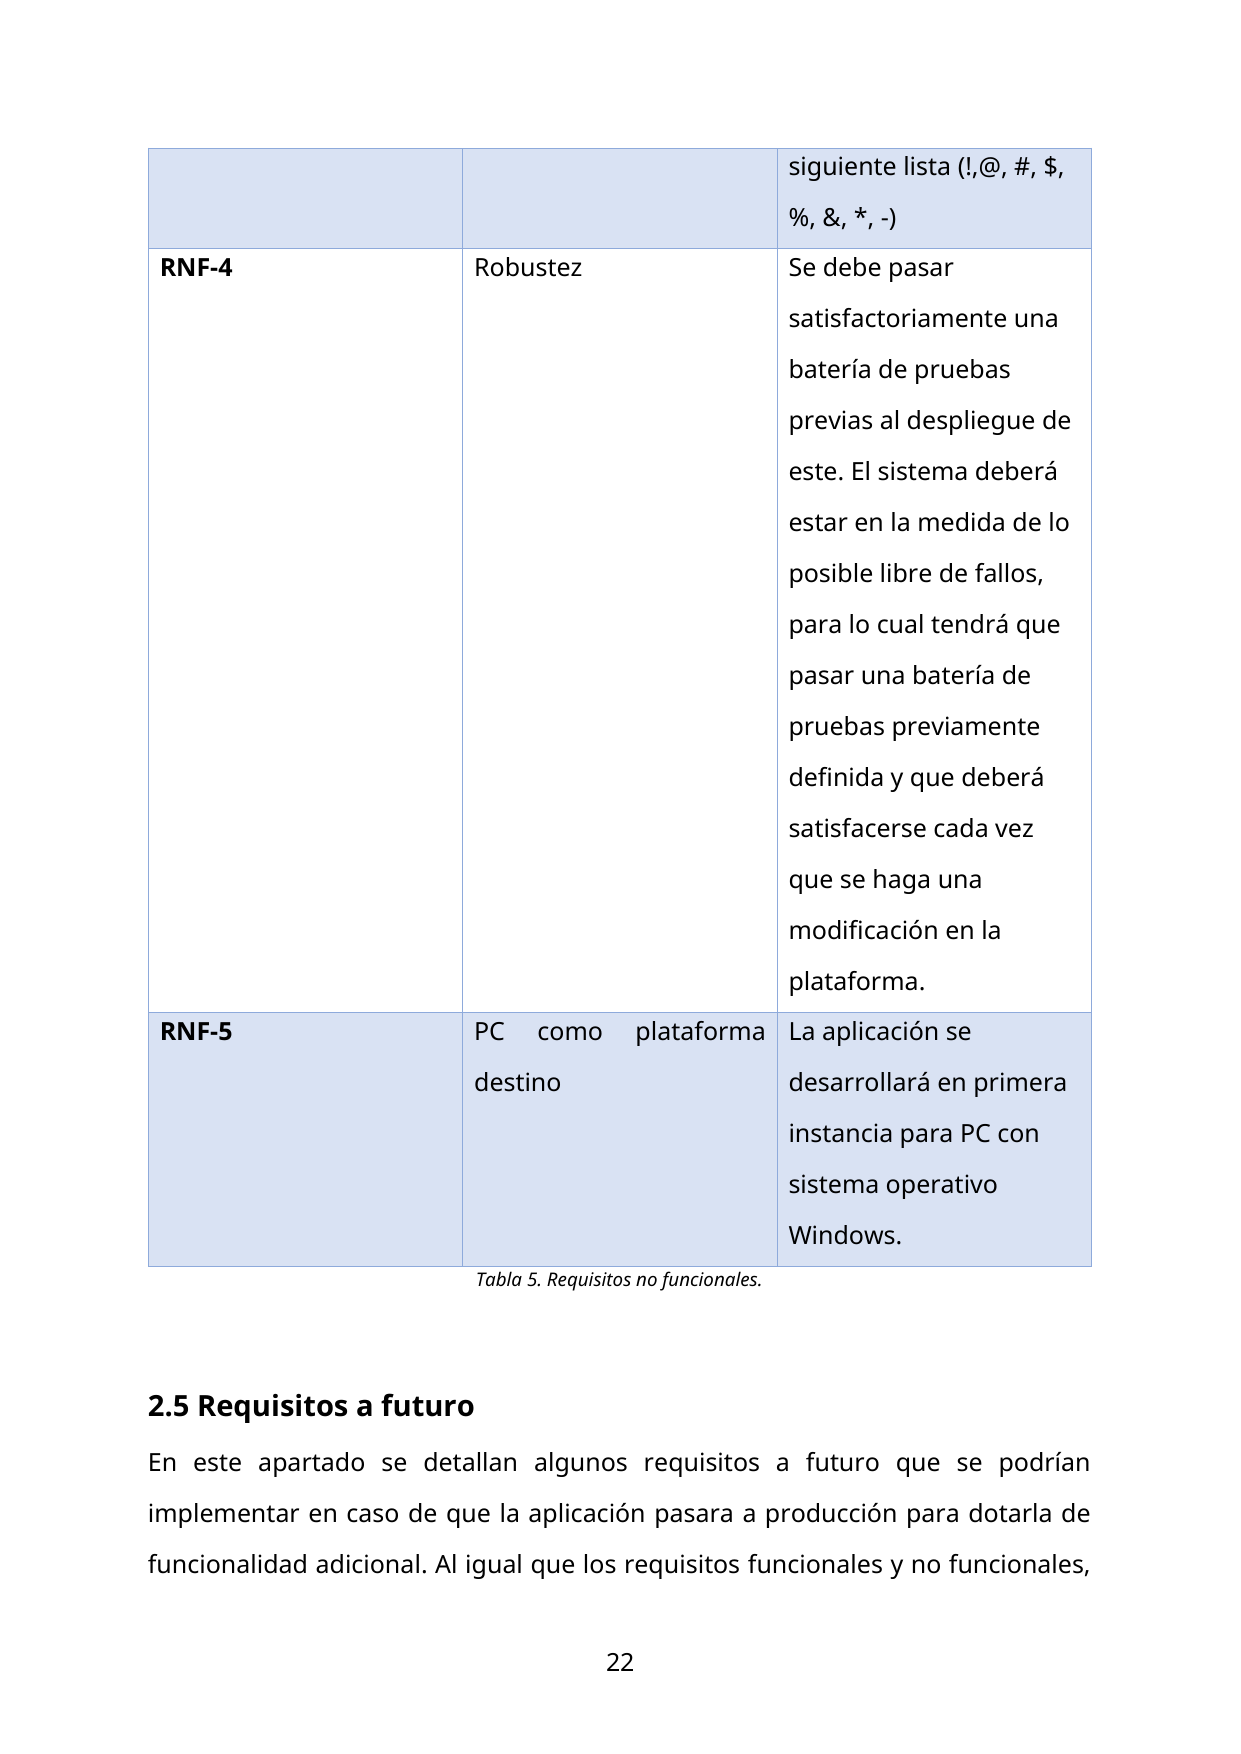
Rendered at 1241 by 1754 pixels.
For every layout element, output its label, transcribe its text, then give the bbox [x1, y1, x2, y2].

table_cell La aplicación se desarrollará en primera instancia para PC con sistema operativo Windows. [778, 1013, 1091, 1266]
table_cell Robustez [463, 249, 777, 1012]
table_cell RNF-5 [149, 1013, 462, 1266]
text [148, 1445, 1092, 1581]
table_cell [778, 149, 1091, 248]
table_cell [463, 149, 777, 248]
table_cell RNF-4 [149, 249, 462, 1012]
table_cell RNF-3.1 [149, 149, 462, 248]
table_cell PC como plataforma destino [463, 1013, 777, 1266]
text 2.5 Requisitos a futuro [148, 1385, 1092, 1425]
table_cell Se debe pasar satisfactoriamente una batería de pruebas previas al despliegue de este. El sistema deberá estar en la medida de lo posible libre de fallos, para lo cual tendrá que pasar una batería de pruebas previamente definida y que deberá satisfacerse cada vez que se haga una modificación en la plataforma. [778, 249, 1091, 1012]
text Tabla 5. Requisitos no funcionales. [148, 1267, 1092, 1292]
